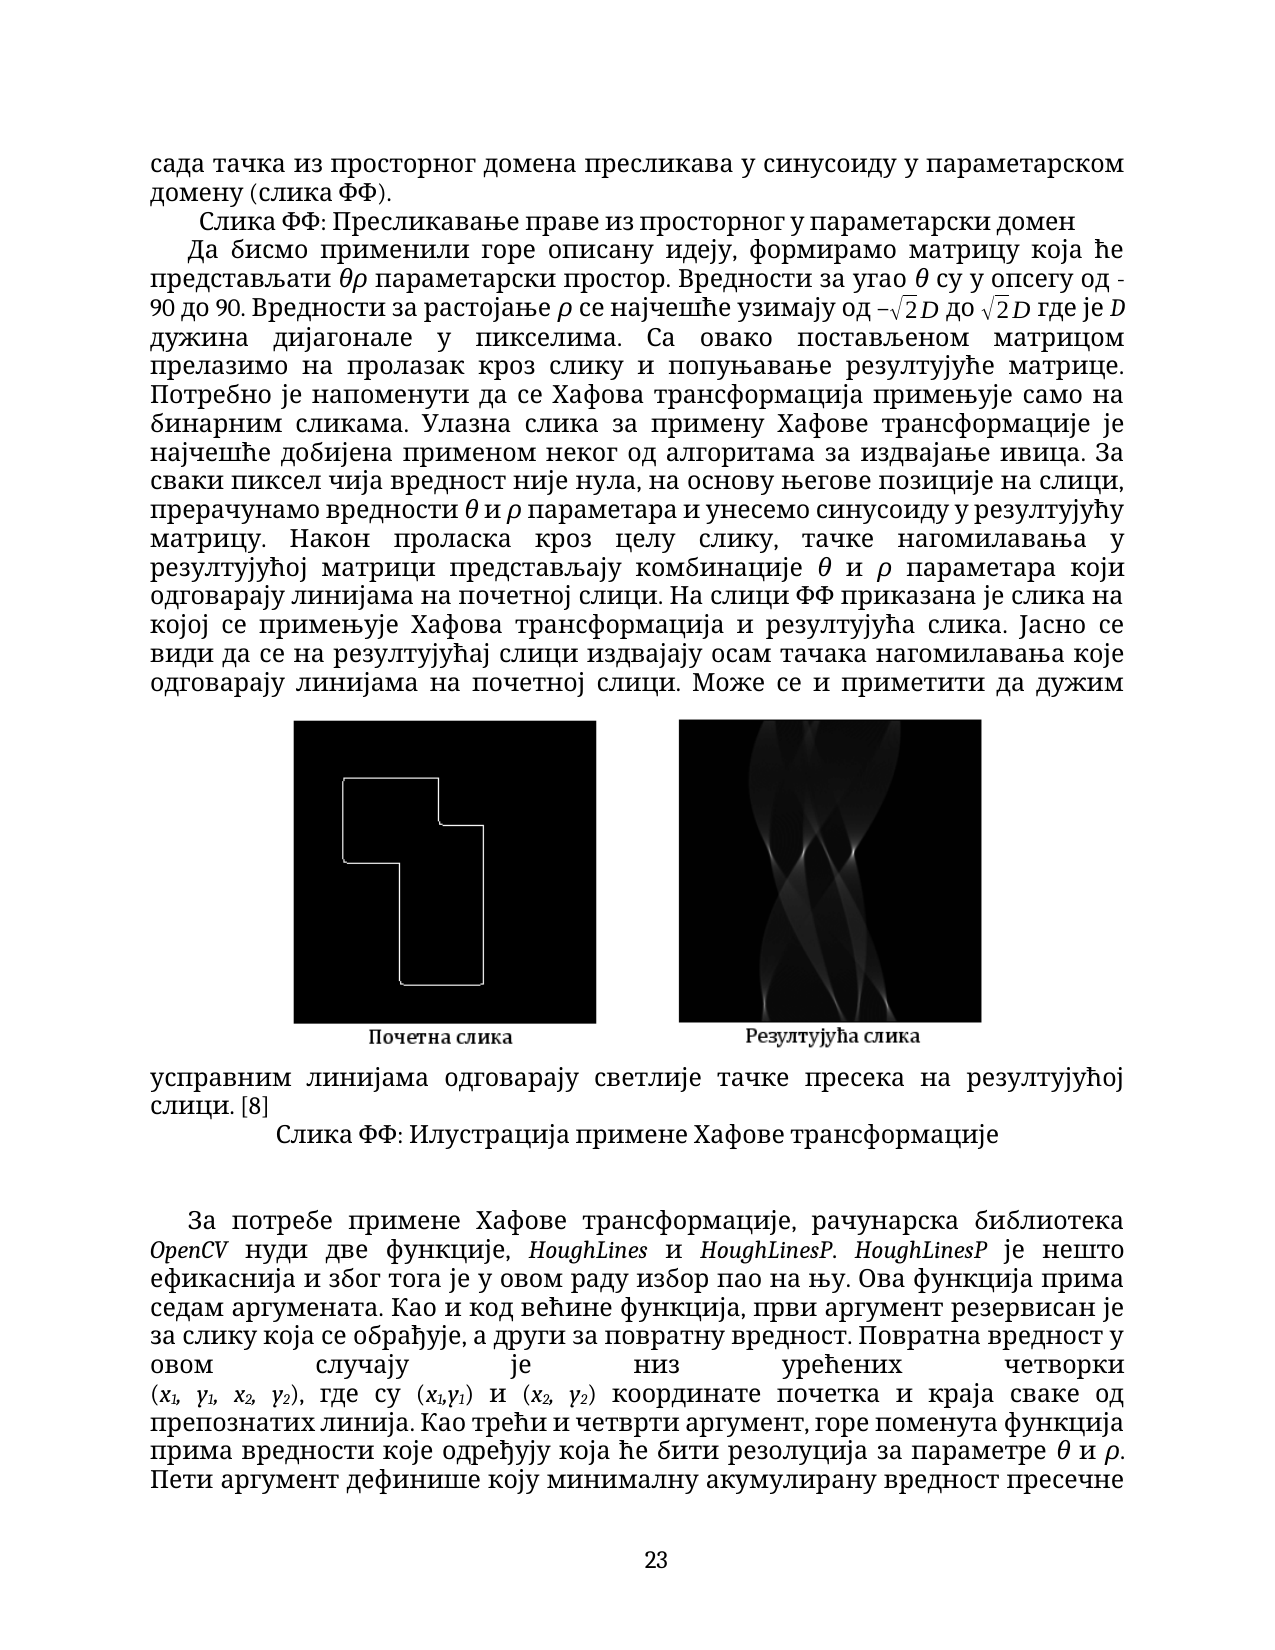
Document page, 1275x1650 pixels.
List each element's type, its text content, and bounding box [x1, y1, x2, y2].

title Слика ФФ: Пресликавање праве из просторног у параметарски домен [150, 207, 1125, 236]
title Слика ФФ: Илустрација примене Хафове трансформације [150, 1121, 1125, 1150]
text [150, 1207, 1125, 1495]
picture [282, 709, 991, 1064]
